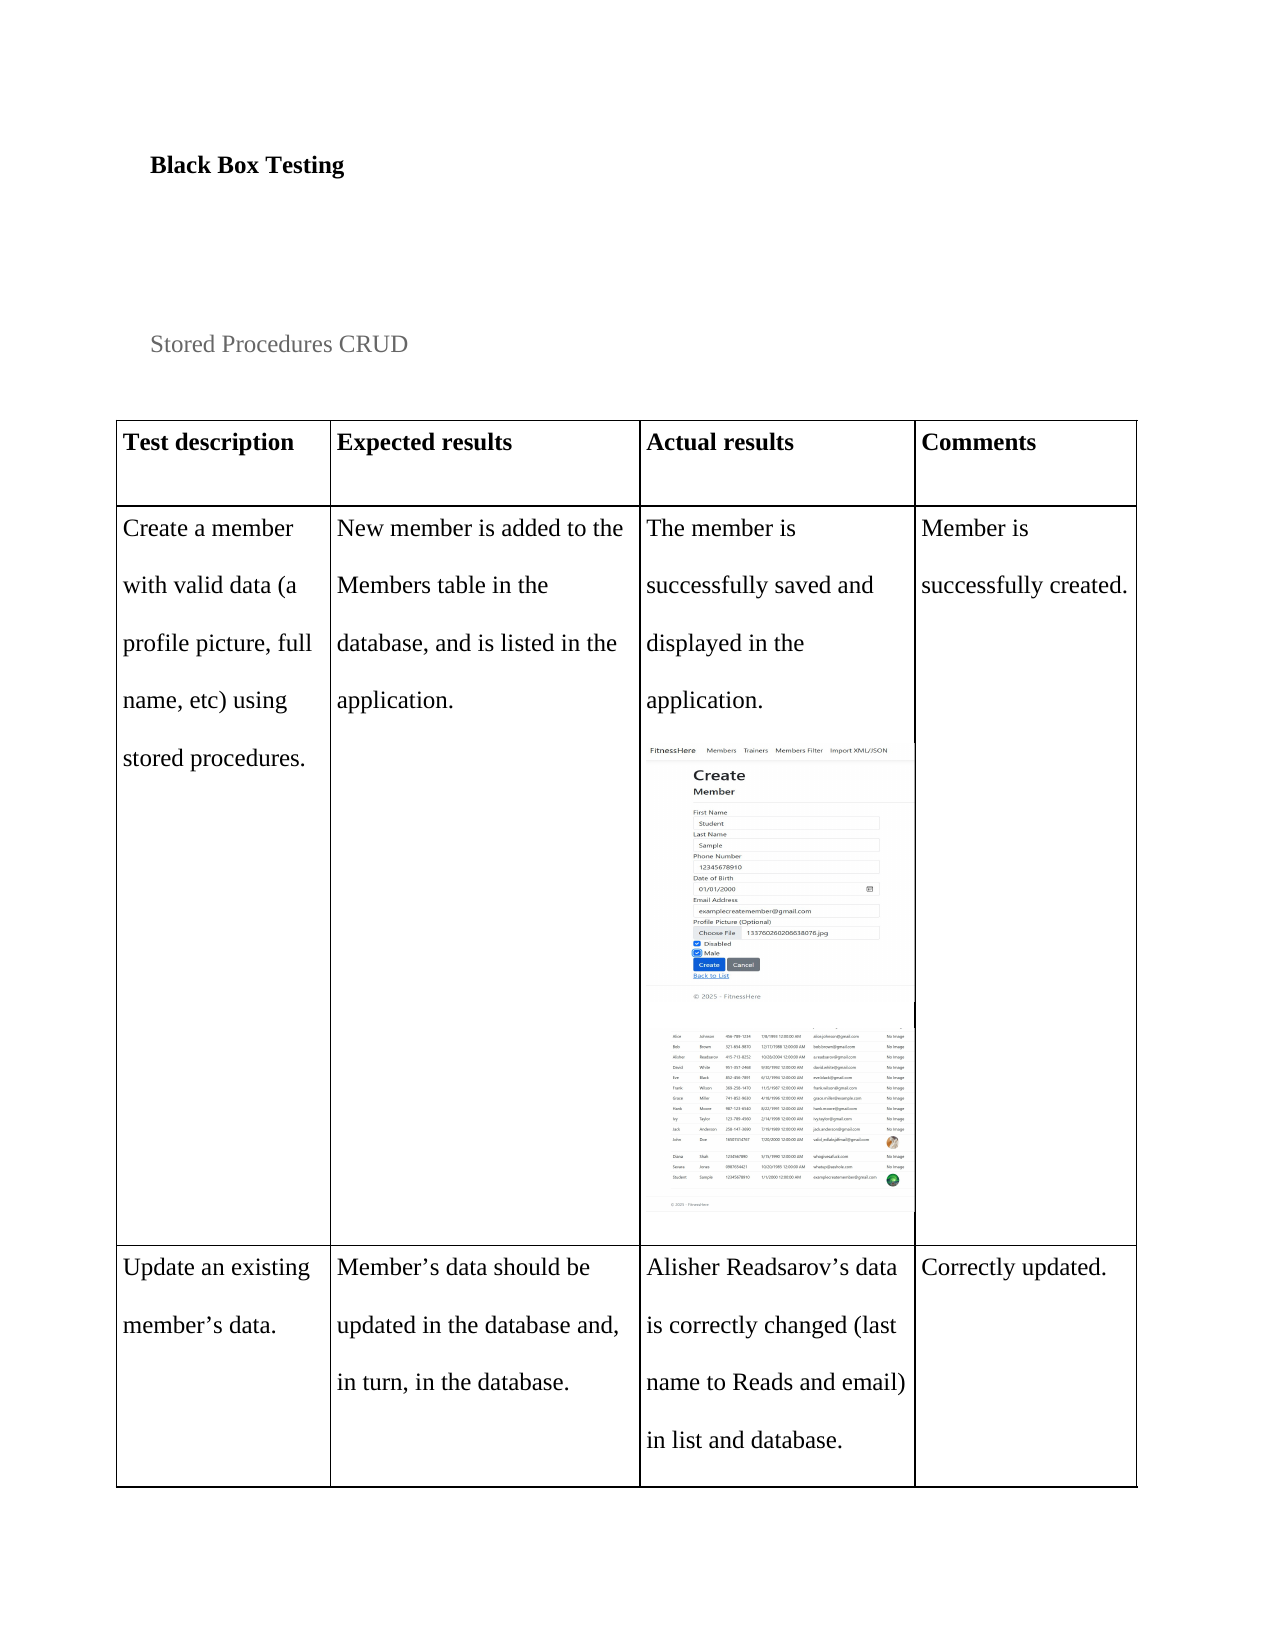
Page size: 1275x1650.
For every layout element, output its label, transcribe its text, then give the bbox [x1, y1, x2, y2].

table_cell Create a member with valid data (a profile picture, full name, etc) using stored procedures. [117, 507, 330, 1244]
table_header Test description [117, 421, 330, 505]
table_cell The member is successfully saved and displayed in the application. [641, 507, 914, 1244]
table_header Actual results [641, 421, 914, 505]
picture [646, 1028, 915, 1212]
title Black Box Testing [150, 150, 1125, 179]
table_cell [641, 1246, 914, 1486]
table_cell New member is added to the Members table in the database, and is listed in the application. [331, 507, 639, 1244]
table_header Expected results [331, 421, 639, 505]
table_header Comments [916, 421, 1136, 505]
picture [646, 743, 915, 1002]
table_cell Correctly updated. [916, 1246, 1136, 1486]
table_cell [331, 1246, 639, 1486]
table_cell Member is successfully created. [916, 507, 1136, 1244]
subtitle Stored Procedures CRUD [150, 329, 1125, 357]
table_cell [117, 1246, 330, 1486]
